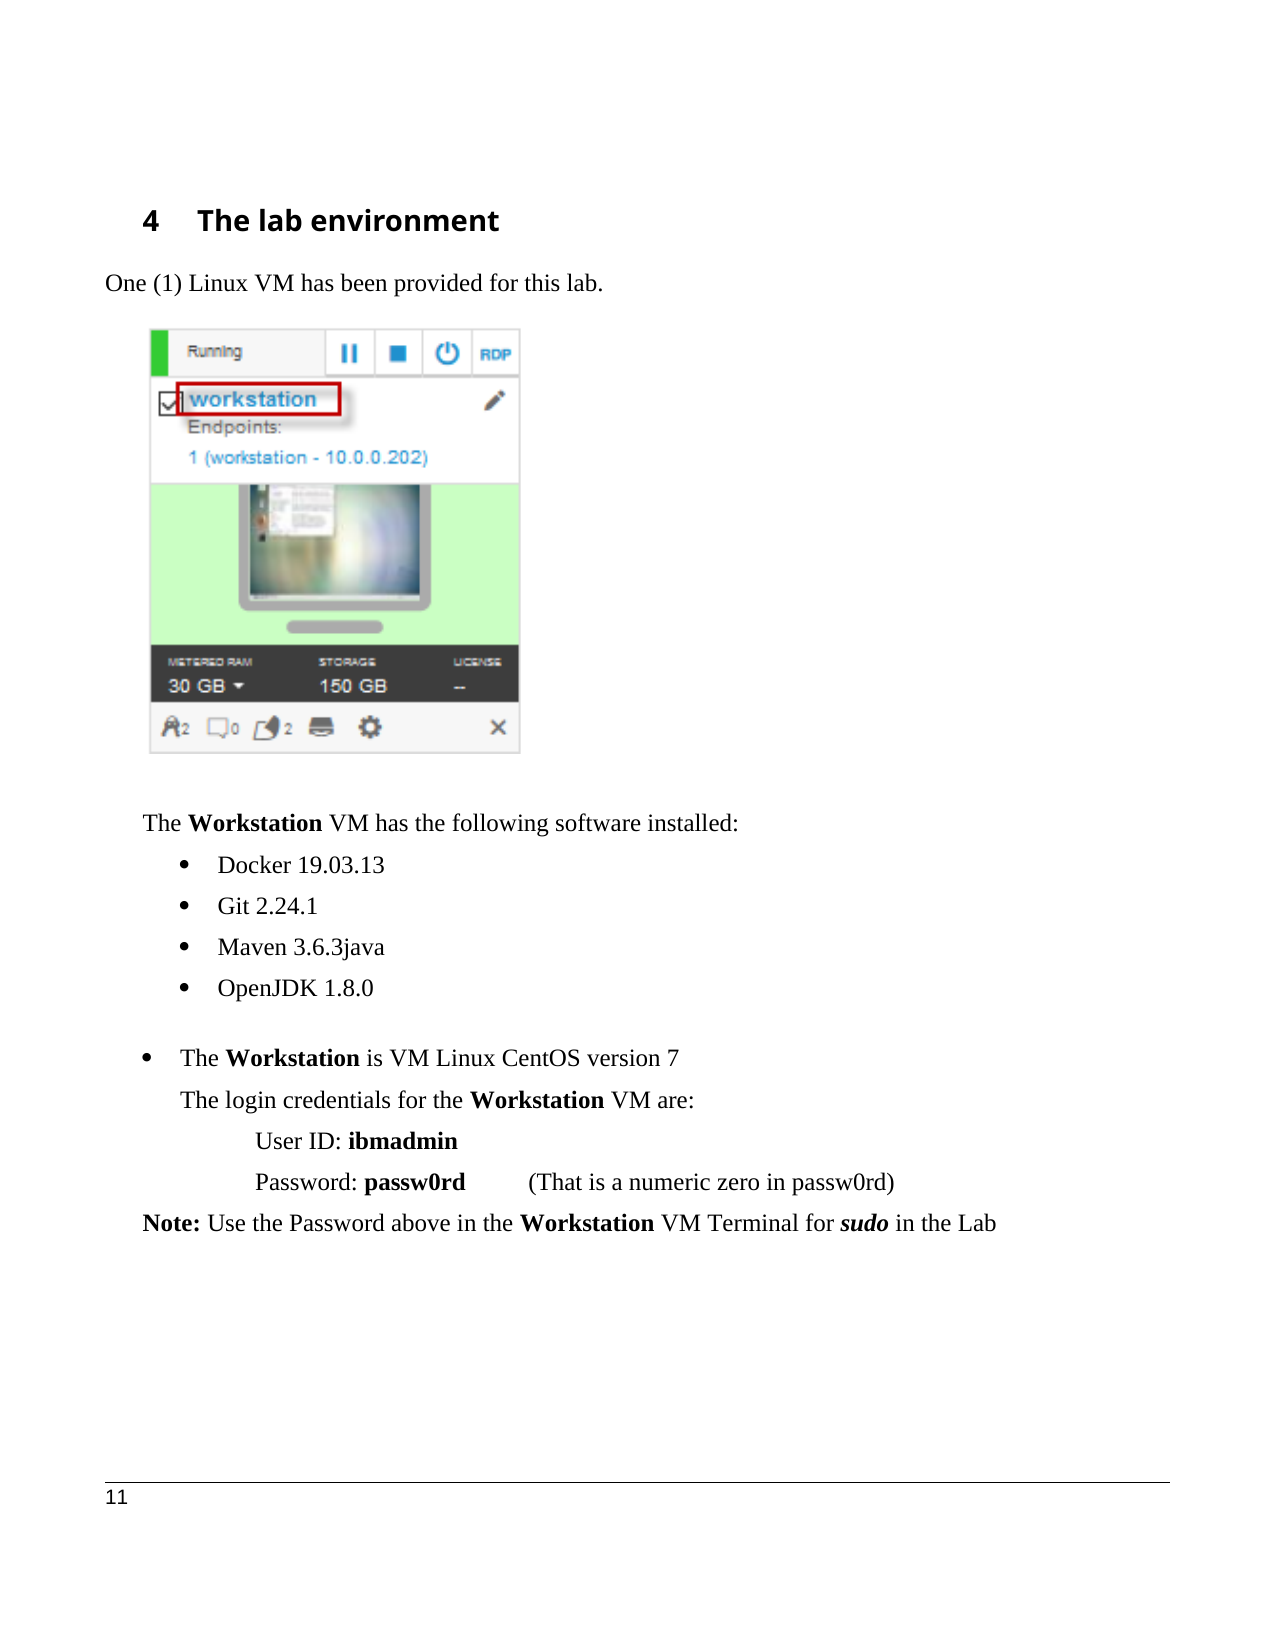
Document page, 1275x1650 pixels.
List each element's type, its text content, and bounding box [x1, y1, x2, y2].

list The Workstation is VM Linux CentOS version 7 [142, 1043, 1170, 1072]
text One (1) Linux VM has been provided for this lab. [105, 268, 1170, 297]
list Maven 3.6.3java [180, 932, 1170, 961]
list Docker 19.03.13 [180, 850, 1170, 878]
picture [142, 326, 521, 754]
text The login credentials for the Workstation VM are: [180, 1085, 1170, 1113]
text Note: Use the Password above in the Workstation VM Terminal for sudo in the Lab [142, 1208, 1170, 1237]
list OpenJDK 1.8.0 [180, 973, 1170, 1002]
list Git 2.24.1 [180, 891, 1170, 920]
text Password: passw0rd (That is a numeric zero in passw0rd) [255, 1167, 1170, 1196]
text The Workstation VM has the following software installed: [142, 808, 1170, 837]
subtitle 4 The lab environment [142, 200, 1170, 240]
text User ID: ibmadmin [255, 1126, 1170, 1155]
